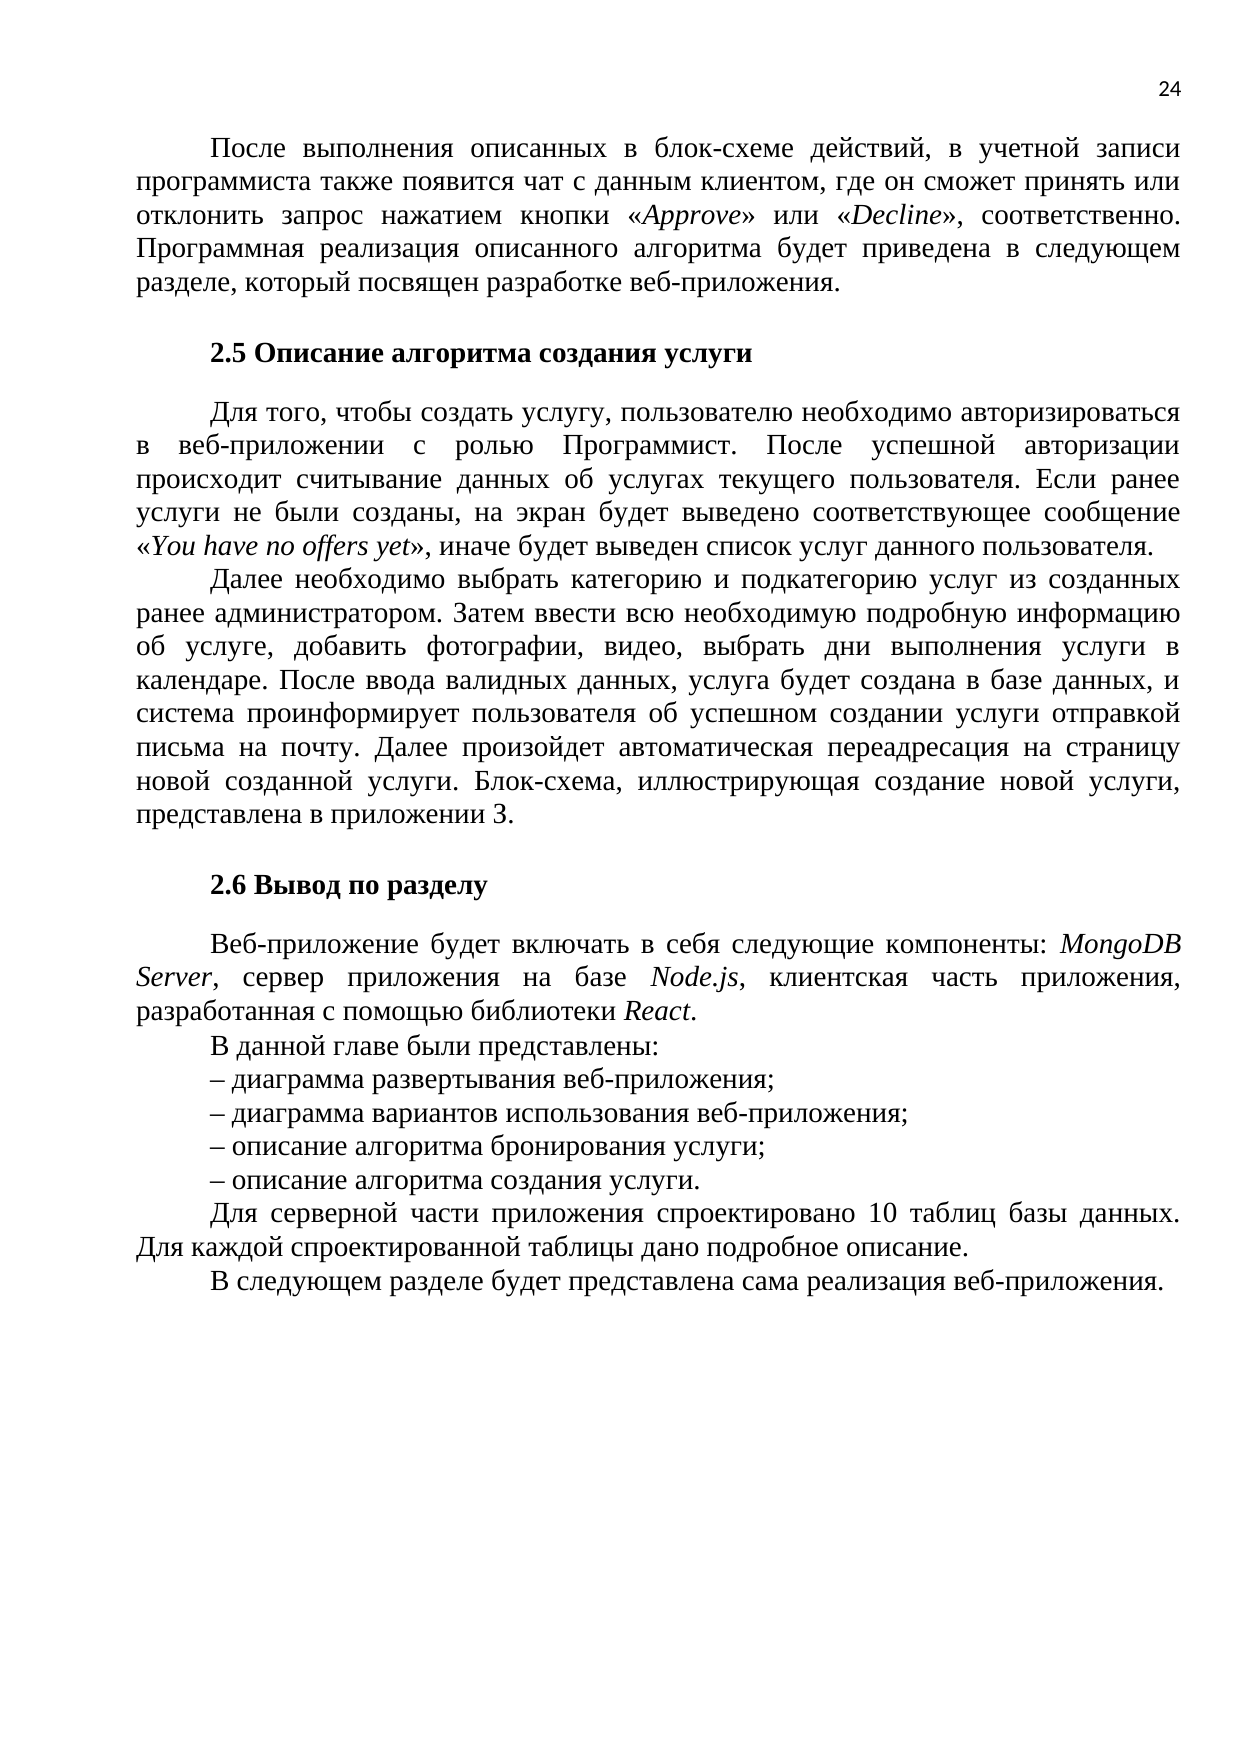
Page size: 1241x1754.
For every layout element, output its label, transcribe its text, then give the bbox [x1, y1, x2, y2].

list описание алгоритма бронирования услуги; [136, 1128, 1184, 1162]
subtitle 2.6 Вывод по разделу [210, 867, 1181, 901]
list диаграмма развертывания веб-приложения; [136, 1061, 1184, 1095]
text В данной главе были представлены: [136, 1028, 1184, 1061]
subtitle 2.5 Описание алгоритма создания услуги [210, 335, 1181, 369]
text После выполнения описанных в блок-схеме действий, в учетной записи программиста также появится чат с данным клиентом, где он сможет принять или отклонить запрос нажатием кнопки «Approve» или «Decline», соответственно. Программная реализация описанного алгоритма будет приведена в следующем разделе, который посвящен разработке веб-приложения. [136, 130, 1181, 298]
text Далее необходимо выбрать категорию и подкатегорию услуг из созданных ранее администратором. Затем ввести всю необходимую подробную информацию об услуге, добавить фотографии, видео, выбрать дни выполнения услуги в календаре. После ввода валидных данных, услуга будет создана в базе данных, и система проинформирует пользователя об успешном создании услуги отправкой письма на почту. Далее произойдет автоматическая переадресация на страницу новой созданной услуги. Блок-схема, иллюстрирующая создание новой услуги, представлена в приложении З. [136, 561, 1181, 830]
text Для того, чтобы создать услугу, пользователю необходимо авторизироваться в веб-приложении с ролью Программист. После успешной авторизации происходит считывание данных об услугах текущего пользователя. Если ранее услуги не были созданы, на экран будет выведено соответствующее сообщение «You have no offers yet», иначе будет выведен список услуг данного пользователя. [136, 394, 1181, 561]
text Для серверной части приложения спроектировано 10 таблиц базы данных. Для каждой спроектированной таблицы дано подробное описание. [136, 1196, 1181, 1263]
list диаграмма вариантов использования веб-приложения; [136, 1095, 1184, 1128]
list описание алгоритма создания услуги. [136, 1162, 1184, 1196]
text В следующем разделе будет представлена сама реализация веб-приложения. [136, 1263, 1181, 1296]
text Веб-приложение будет включать в себя следующие компоненты: MongoDB Server, сервер приложения на базе Node.js, клиентская часть приложения, разработанная с помощью библиотеки React. [136, 926, 1181, 1026]
